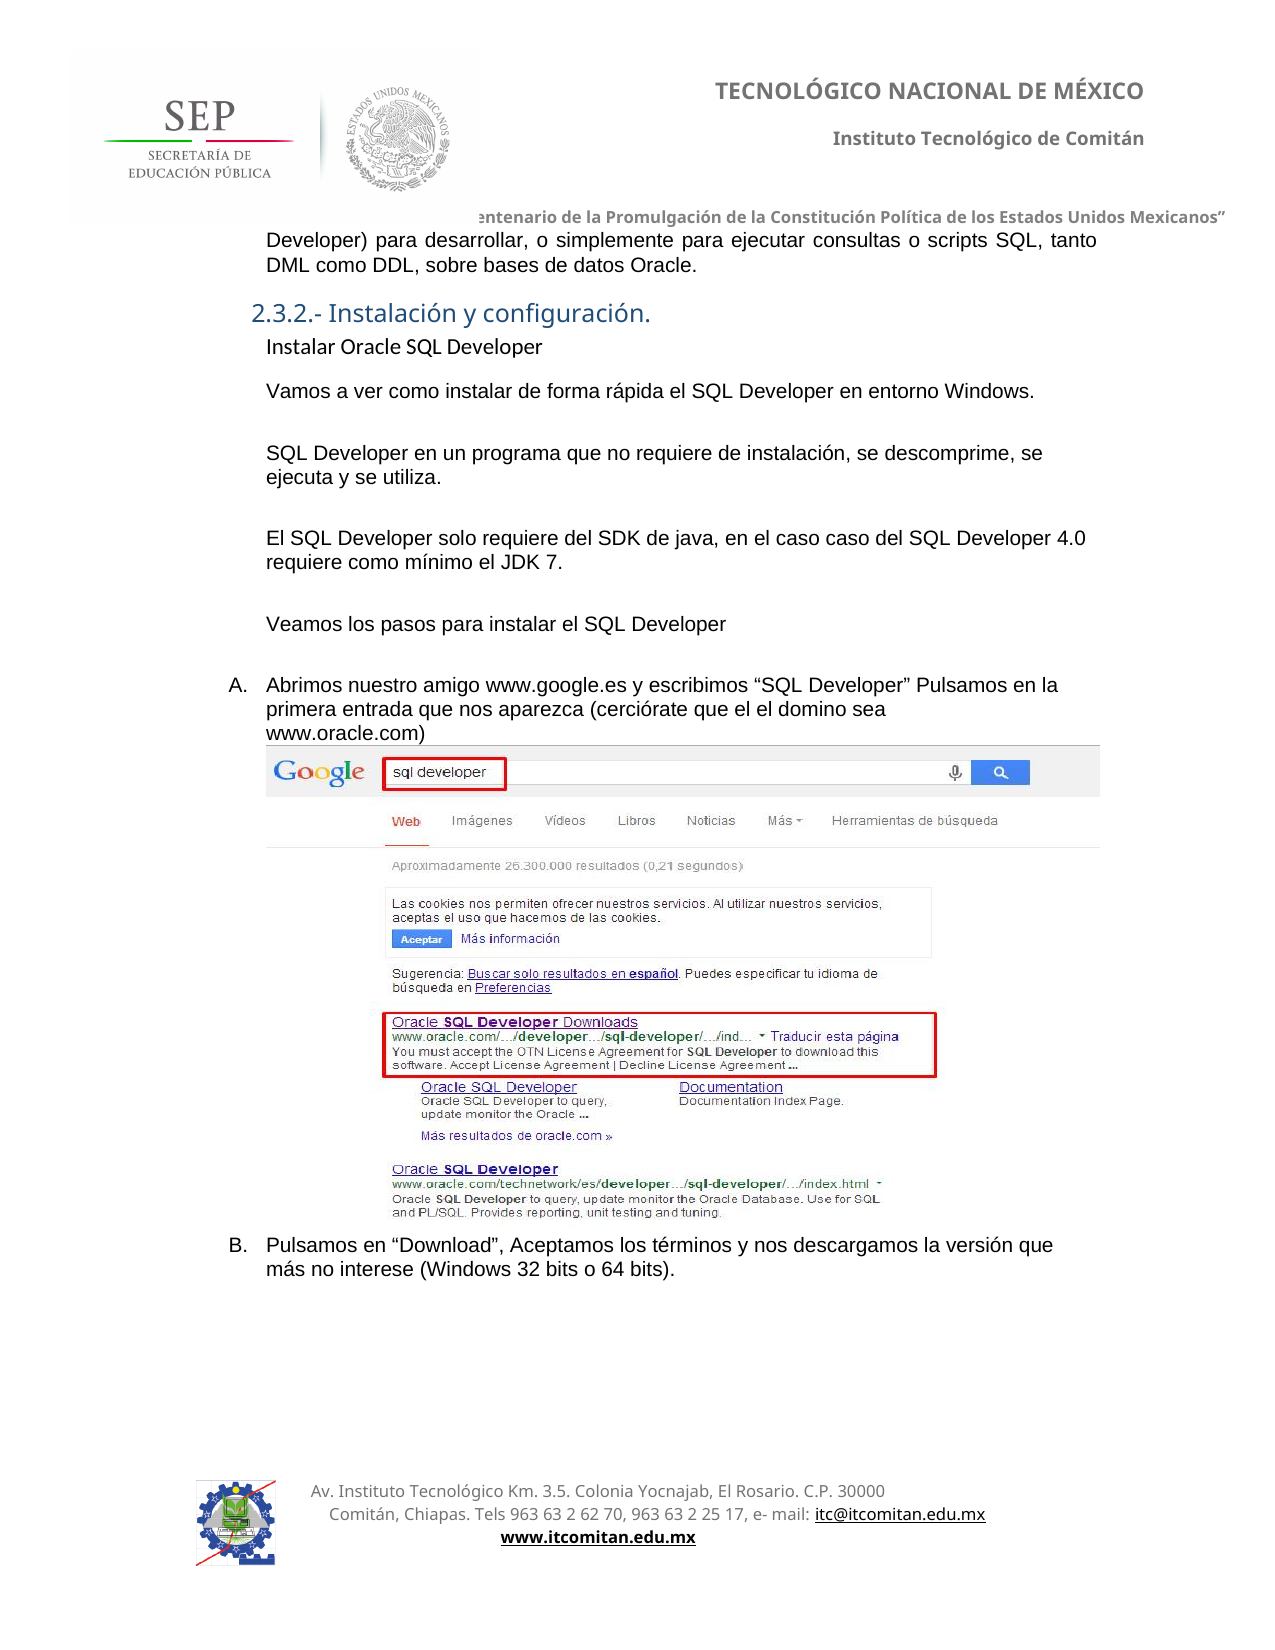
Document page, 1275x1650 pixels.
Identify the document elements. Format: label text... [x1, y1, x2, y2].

text Veamos los pasos para instalar el SQL Developer [266, 612, 1098, 636]
text SQL Developer en un programa que no requiere de instalación, se descomprime, se ejecuta y se utiliza. [266, 441, 1098, 489]
text Instalar Oracle SQL Developer [266, 332, 1098, 361]
picture [265, 745, 1101, 1233]
text Vamos a ver como instalar de forma rápida el SQL Developer en entorno Windows. [266, 379, 1098, 403]
list Pulsamos en “Download”, Aceptamos los términos y nos descargamos la versión que más no interese (Windows 32 bits o 64 bits). [228, 1232, 1098, 1280]
picture [195, 1480, 276, 1566]
text El SQL Developer solo requiere del SDK de java, en el caso caso del SQL Developer 4.0 requiere como mínimo el JDK 7. [266, 526, 1098, 574]
subtitle 2.3.2.- Instalación y configuración. [251, 296, 1098, 330]
picture [69, 49, 480, 226]
